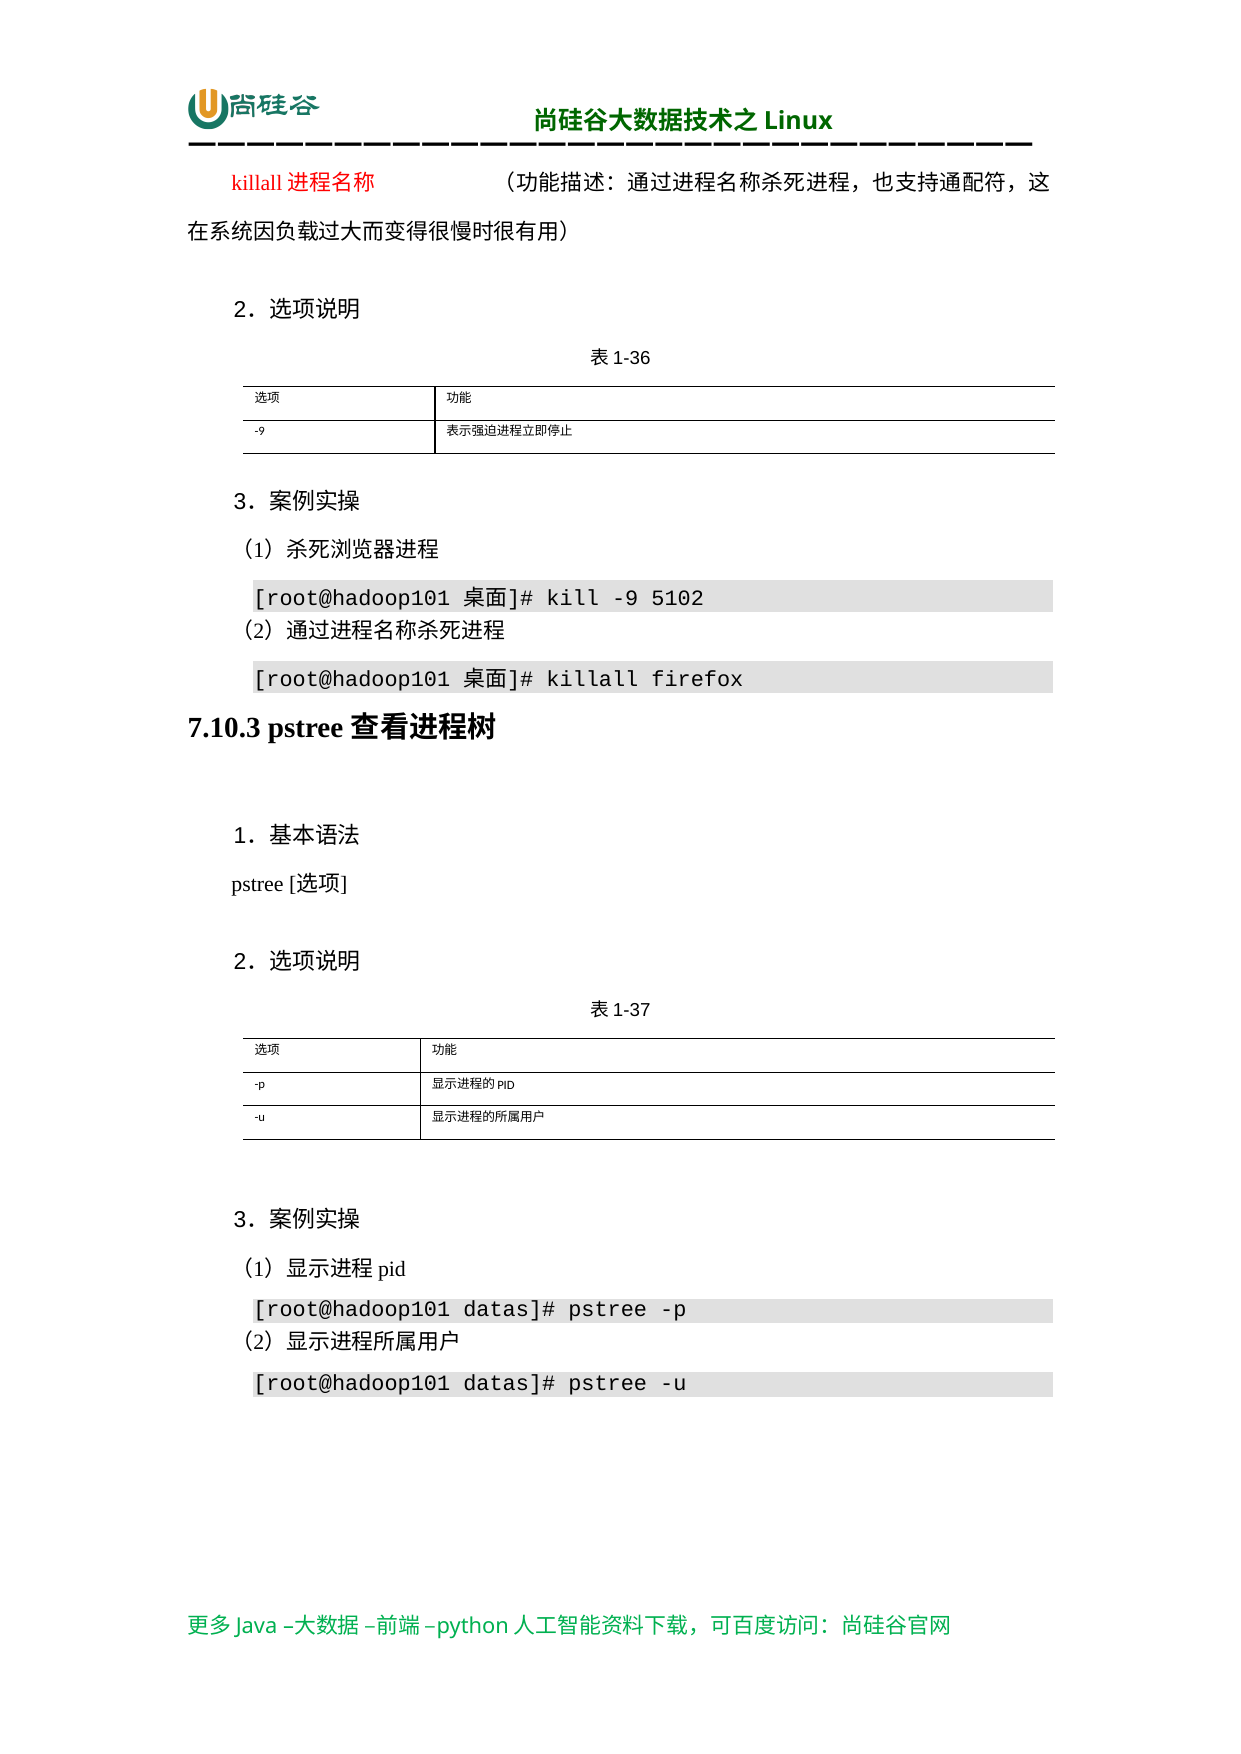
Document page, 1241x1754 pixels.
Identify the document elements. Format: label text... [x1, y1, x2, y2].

text 2．选项说明 [187, 275, 1053, 340]
text 3．案例实操 [187, 467, 1053, 532]
text 1．基本语法 [187, 801, 1053, 866]
table_cell -9 [243, 421, 434, 453]
picture [187, 88, 321, 130]
table_cell -u [243, 1106, 420, 1139]
table_cell 显示进程的所属用户 [421, 1106, 1055, 1139]
table_header 功能 [436, 387, 1055, 419]
text （1）显示进程pid [187, 1250, 1053, 1283]
table_header 选项 [243, 1039, 420, 1072]
text [root@hadoop101 桌面]# kill -9 5102 [253, 580, 1053, 612]
table_header 选项 [243, 387, 434, 419]
table_cell 表示强迫进程立即停止 [436, 421, 1055, 453]
table_cell -p [243, 1073, 420, 1105]
table_header 功能 [421, 1039, 1055, 1072]
table_cell 显示进程的PID [421, 1073, 1055, 1105]
text （1）杀死浏览器进程 [187, 532, 1053, 564]
subtitle 7.10.3 pstree 查看进程树 [187, 693, 1053, 758]
text 3．案例实操 [187, 1185, 1053, 1250]
text pstree [选项] [187, 866, 1053, 898]
text [root@hadoop101 桌面]# killall firefox [253, 661, 1053, 693]
text （2）通过进程名称杀死进程 [187, 612, 1053, 645]
text [root@hadoop101 datas]# pstree -p [253, 1299, 1053, 1323]
text 2．选项说明 [187, 927, 1053, 992]
text [root@hadoop101 datas]# pstree -u [253, 1372, 1053, 1397]
text 表1-37 [187, 992, 1053, 1025]
text killall 进程名称 （功能描述：通过进程名称杀死进程，也支持通配符，这在系统因负载过大而变得很慢时很有用） [187, 165, 1053, 246]
text 表1-36 [187, 340, 1053, 372]
text （2）显示进程所属用户 [187, 1323, 1053, 1356]
